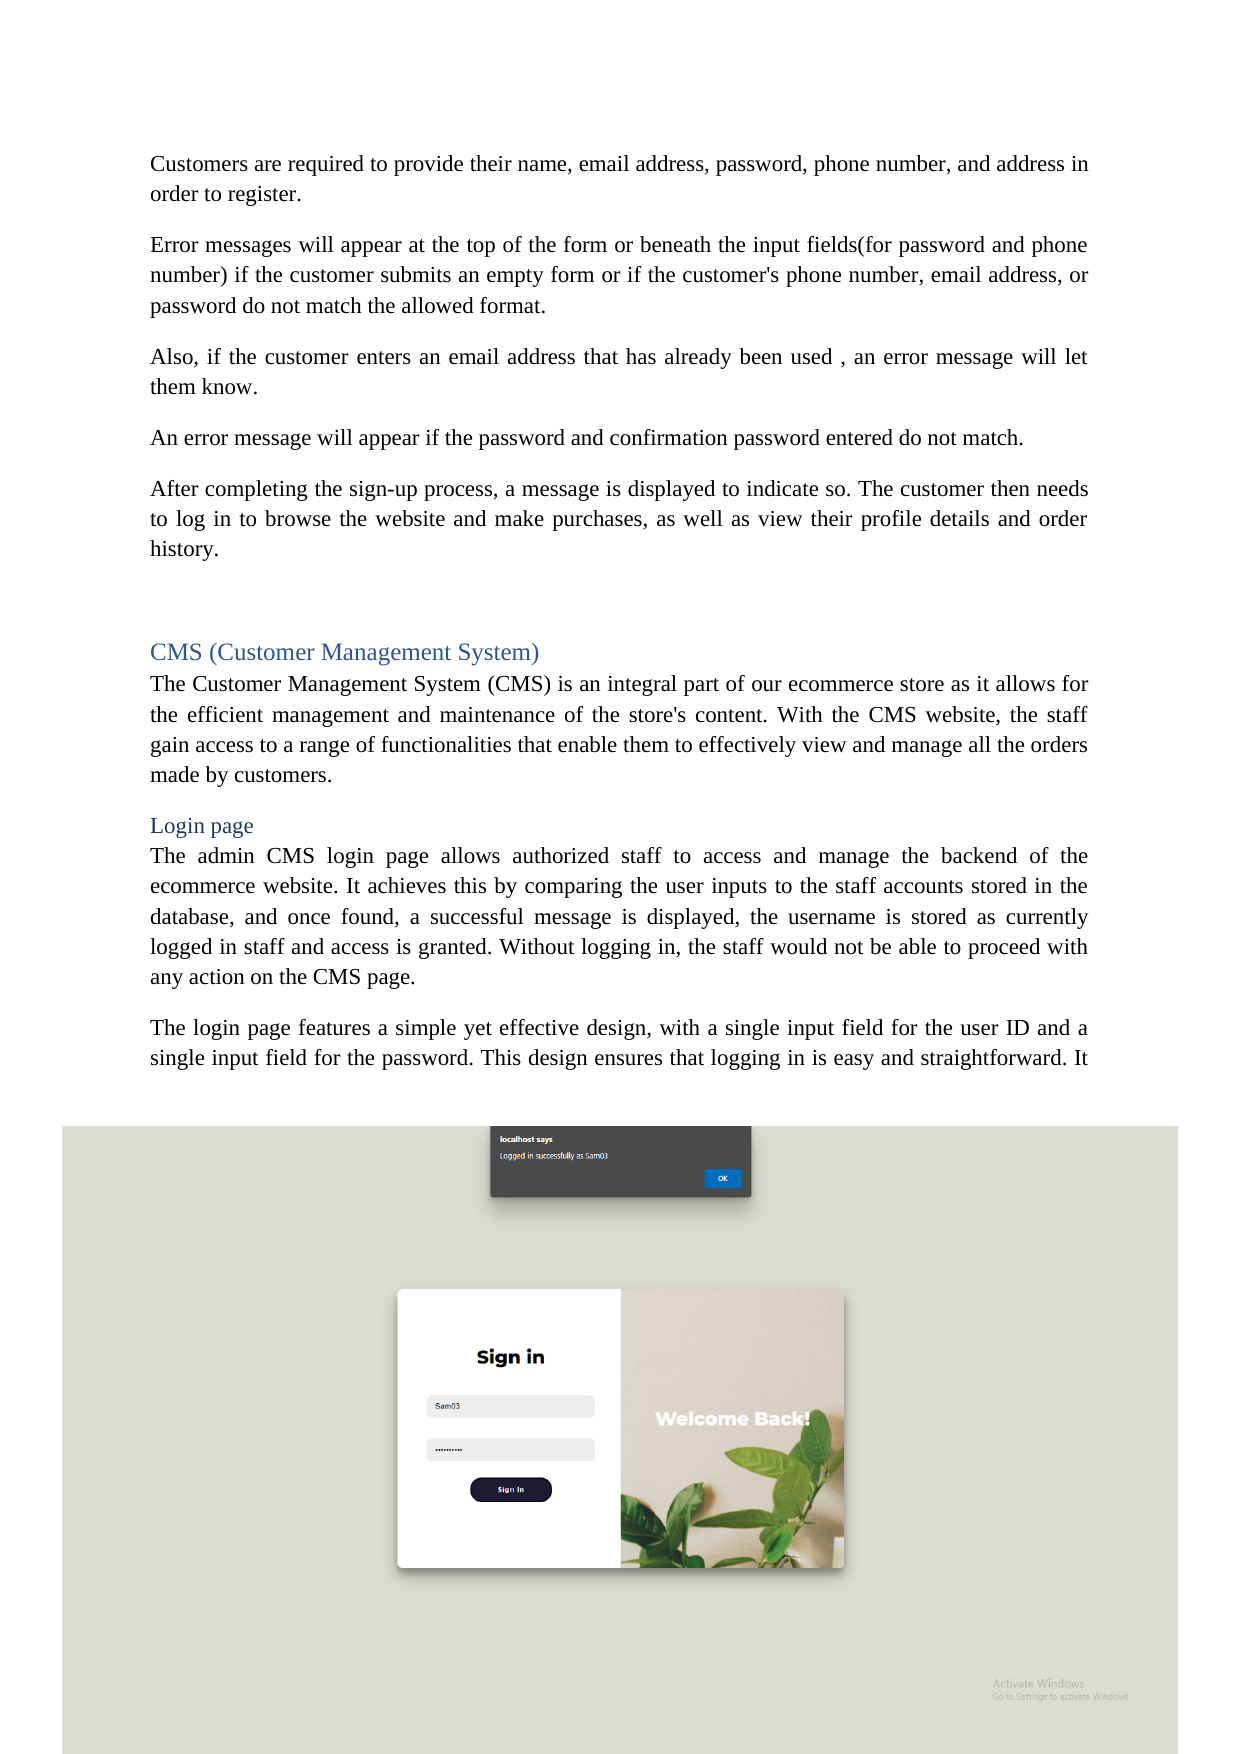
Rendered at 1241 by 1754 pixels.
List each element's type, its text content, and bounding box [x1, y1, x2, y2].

text Customers are required to provide their name, email address, password, phone number, and address in order to register. [150, 150, 1090, 207]
text Also, if the customer enters an email address that has already been used , an error message will let them know. [150, 343, 1090, 399]
subtitle Login page [150, 812, 1090, 838]
text The admin CMS login page allows authorized staff to access and manage the backend of the ecommerce website. It achieves this by comparing the user inputs to the staff accounts stored in the database, and once found, a successful message is displayed, the username is stored as currently logged in staff and access is granted. Without logging in, the staff would not be able to proceed with any action on the CMS page. [150, 842, 1090, 989]
text After completing the sign-up process, a message is displayed to indicate so. The customer then needs to log in to browse the website and make purchases, as well as view their profile details and order history. [150, 475, 1090, 562]
subtitle CMS (Customer Management System) [150, 637, 1090, 666]
picture [62, 1126, 1179, 1754]
text An error message will appear if the password and confirmation password entered do not match. [150, 424, 1090, 450]
text The Customer Management System (CMS) is an integral part of our ecommerce store as it allows for the efficient management and maintenance of the store's content. With the CMS website, the staff gain access to a range of functionalities that enable them to effectively view and manage all the orders made by customers. [150, 671, 1090, 787]
text The login page features a simple yet effective design, with a single input field for the user ID and a single input field for the password. This design ensures that logging in is easy and straightforward. It only features a sign in page and no create account page as Admin accounts are pre-set and cannot be created. [150, 1014, 1090, 1071]
text Error messages will appear at the top of the form or beneath the input fields(for password and phone number) if the customer submits an empty form or if the customer's phone number, email address, or password do not match the allowed format. [150, 231, 1090, 318]
